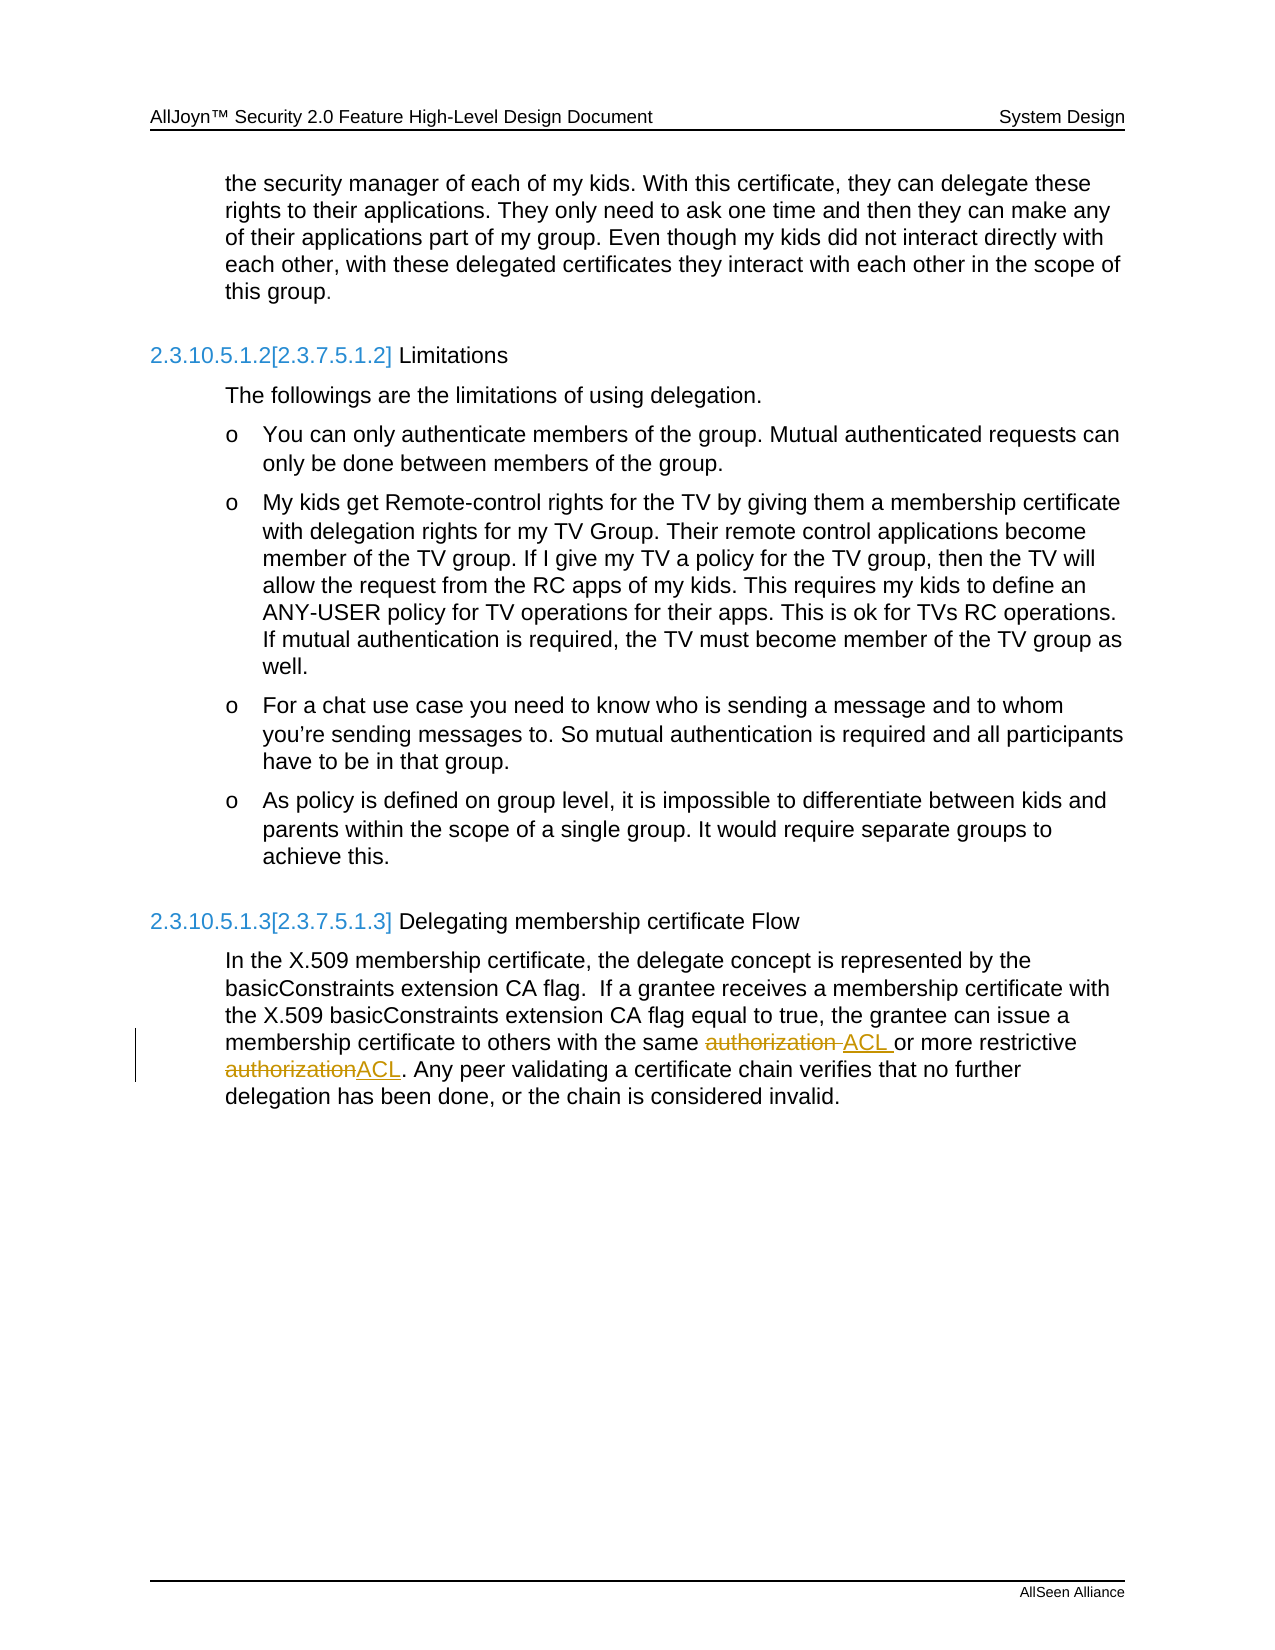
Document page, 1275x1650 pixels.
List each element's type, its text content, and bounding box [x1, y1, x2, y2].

list For a chat use case you need to know who is sending a message and to whom you’re sending messages to. So mutual authentication is required and all participants have to be in that group. [225, 692, 1125, 774]
list You can only authenticate members of the group. Mutual authenticated requests can only be done between members of the group. [225, 421, 1125, 476]
text In the X.509 membership certificate, the delegate concept is represented by the basicConstraints extension CA flag. If a grantee receives a membership certificate with the X.509 basicConstraints extension CA flag equal to true, the grantee can issue a membership certificate to others with the same or more restrictive . Any peer validating a certificate chain verifies that no further delegation has been done, or the chain is considered invalid. [225, 947, 1125, 1109]
list My kids get Remote-control rights for the TV by giving them a membership certificate with delegation rights for my TV Group. Their remote control applications become member of the TV group. If I give my TV a policy for the TV group, then the TV will allow the request from the RC apps of my kids. This requires my kids to define an ANY-USER policy for TV operations for their apps. This is ok for TVs RC operations. If mutual authentication is required, the TV must become member of the TV group as well. [225, 489, 1125, 679]
subtitle Limitations [150, 342, 1125, 369]
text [225, 169, 1125, 304]
list As policy is defined on group level, it is impossible to differentiate between kids and parents within the scope of a single group. It would require separate groups to achieve this. [225, 787, 1125, 869]
subtitle Delegating membership certificate Flow [150, 907, 1125, 934]
text The followings are the limitations of using delegation. [225, 381, 1125, 408]
